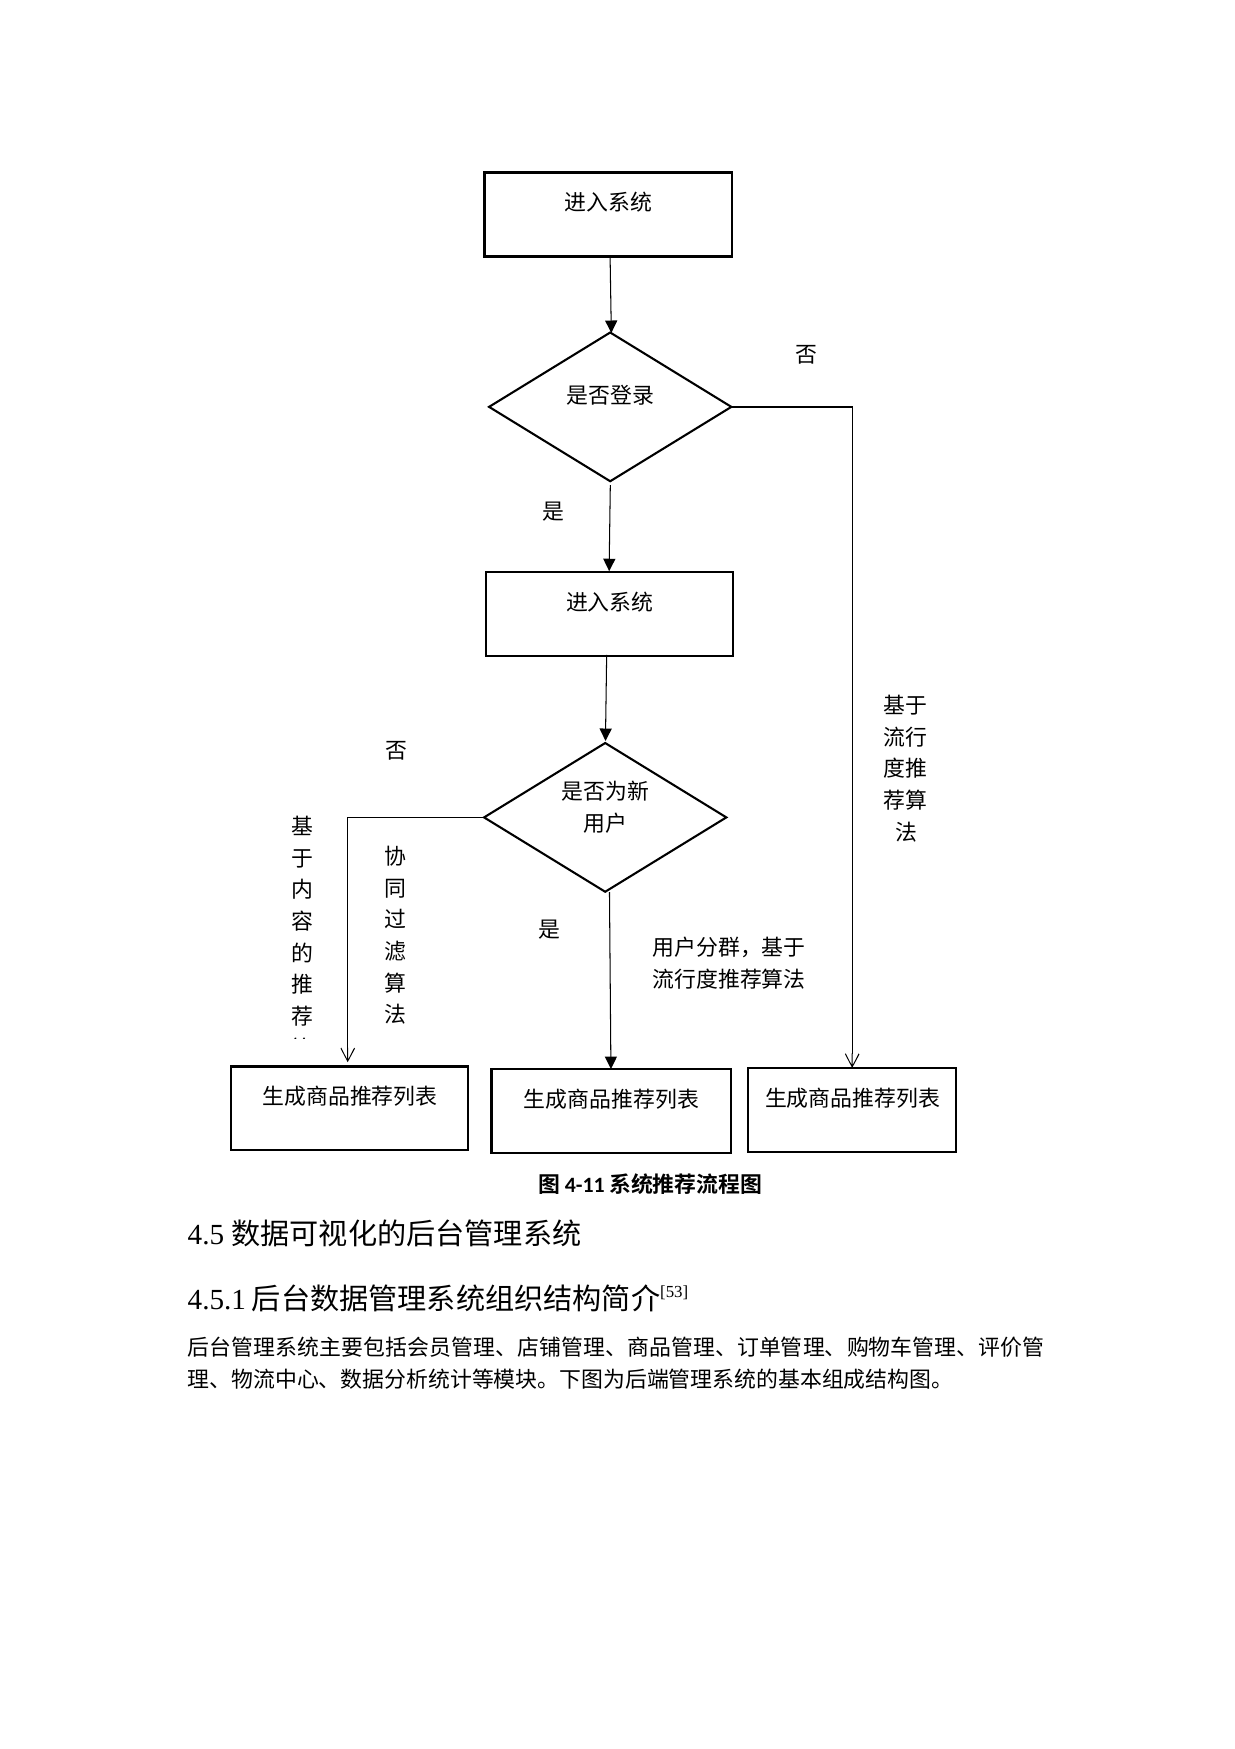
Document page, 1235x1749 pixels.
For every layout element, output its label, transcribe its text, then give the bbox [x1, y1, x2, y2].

text 后台管理系统主要包括会员管理、店铺管理、商品管理、订单管理、购物车管理、评价管理、物流中心、数据分析统计等模块。下图为后端管理系统的基本组成结构图。 [187, 1329, 1047, 1394]
text 4.5 数据可视化的后台管理系统 [187, 1199, 1047, 1264]
text 图4-11系统推荐流程图 [187, 1167, 1047, 1199]
text 4.5.1后台数据管理系统组织结构简介[53] [187, 1264, 1047, 1329]
